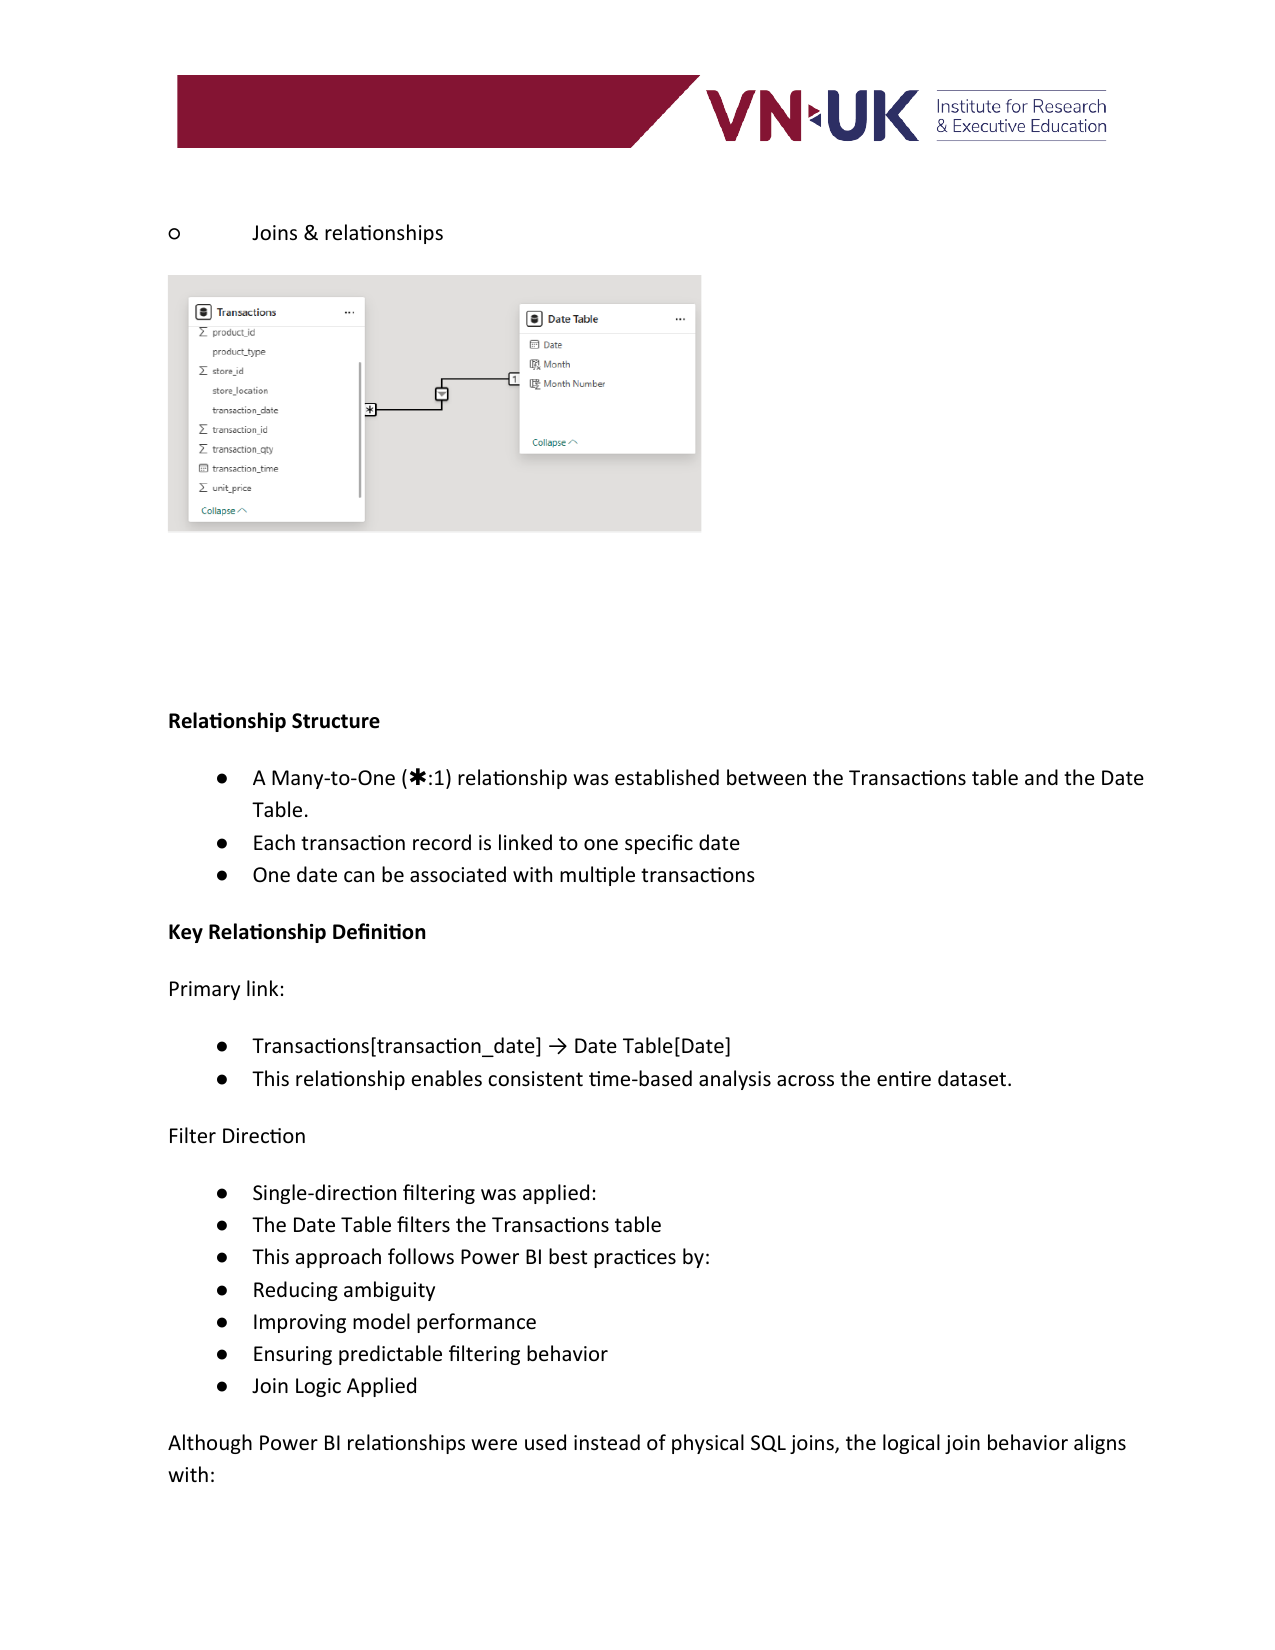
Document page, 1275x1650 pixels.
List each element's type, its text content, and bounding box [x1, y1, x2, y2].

list Reducing ambiguity [215, 1275, 1157, 1303]
list Single-direction filtering was applied: [215, 1178, 1157, 1206]
text Although Power BI relationships were used instead of physical SQL joins, the logical join behavior aligns with: [168, 1428, 1157, 1489]
text Relationship Structure [168, 706, 1157, 734]
picture [177, 75, 1117, 148]
list Joins & relationships [168, 218, 1157, 246]
list One date can be associated with multiple transactions [215, 860, 1157, 888]
list Each transaction record is linked to one specific date [215, 828, 1157, 856]
list Improving model performance [215, 1307, 1157, 1335]
text Filter Direction [168, 1121, 1157, 1149]
list The Date Table filters the Transactions table [215, 1210, 1157, 1238]
list Transactions[transaction_date] → Date Table[Date] [215, 1032, 1157, 1059]
text Primary link: [168, 974, 1157, 1002]
list Ensuring predictable filtering behavior [215, 1339, 1157, 1367]
list Join Logic Applied [215, 1371, 1157, 1399]
list This relationship enables consistent time-based analysis across the entire dataset. [215, 1064, 1157, 1092]
list A Many-to-One (✱:1) relationship was established between the Transactions table and the Date Table. [215, 763, 1157, 824]
list This approach follows Power BI best practices by: [215, 1242, 1157, 1271]
text Key Relationship Definition [168, 917, 1157, 945]
picture [167, 275, 702, 533]
